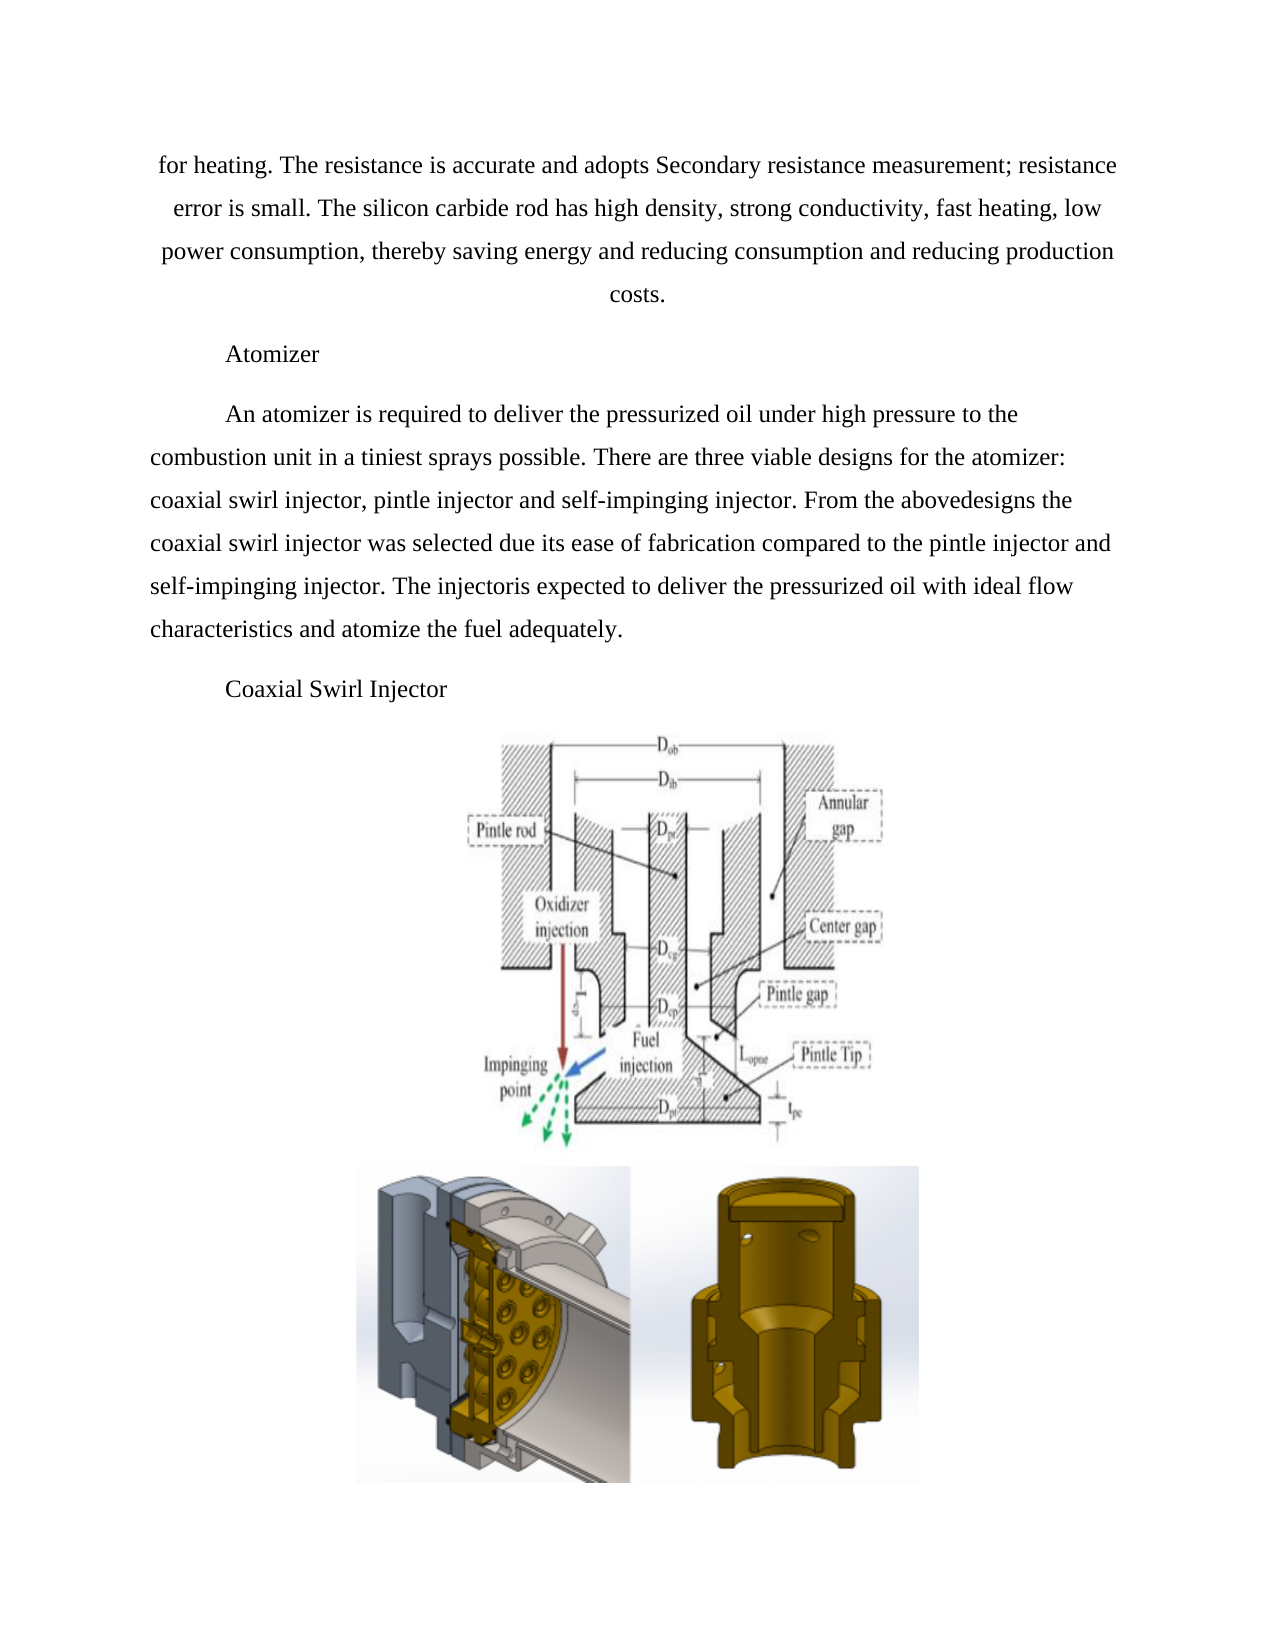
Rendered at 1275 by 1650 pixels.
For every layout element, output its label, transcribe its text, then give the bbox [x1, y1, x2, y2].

text Atomizer [150, 339, 1125, 368]
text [150, 150, 1125, 308]
picture [356, 1166, 919, 1483]
picture [466, 734, 884, 1153]
text An atomizer is required to deliver the pressurized oil under high pressure to the combustion unit in a tiniest sprays possible. There are three viable designs for the atomizer: coaxial swirl injector, pintle injector and self-impinging injector. From the abovedesigns the coaxial swirl injector was selected due its ease of fabrication compared to the pintle injector and self-impinging injector. The injectoris expected to deliver the pressurized oil with ideal flow characteristics and atomize the fuel adequately. [150, 399, 1125, 643]
text Coaxial Swirl Injector [150, 674, 1125, 703]
